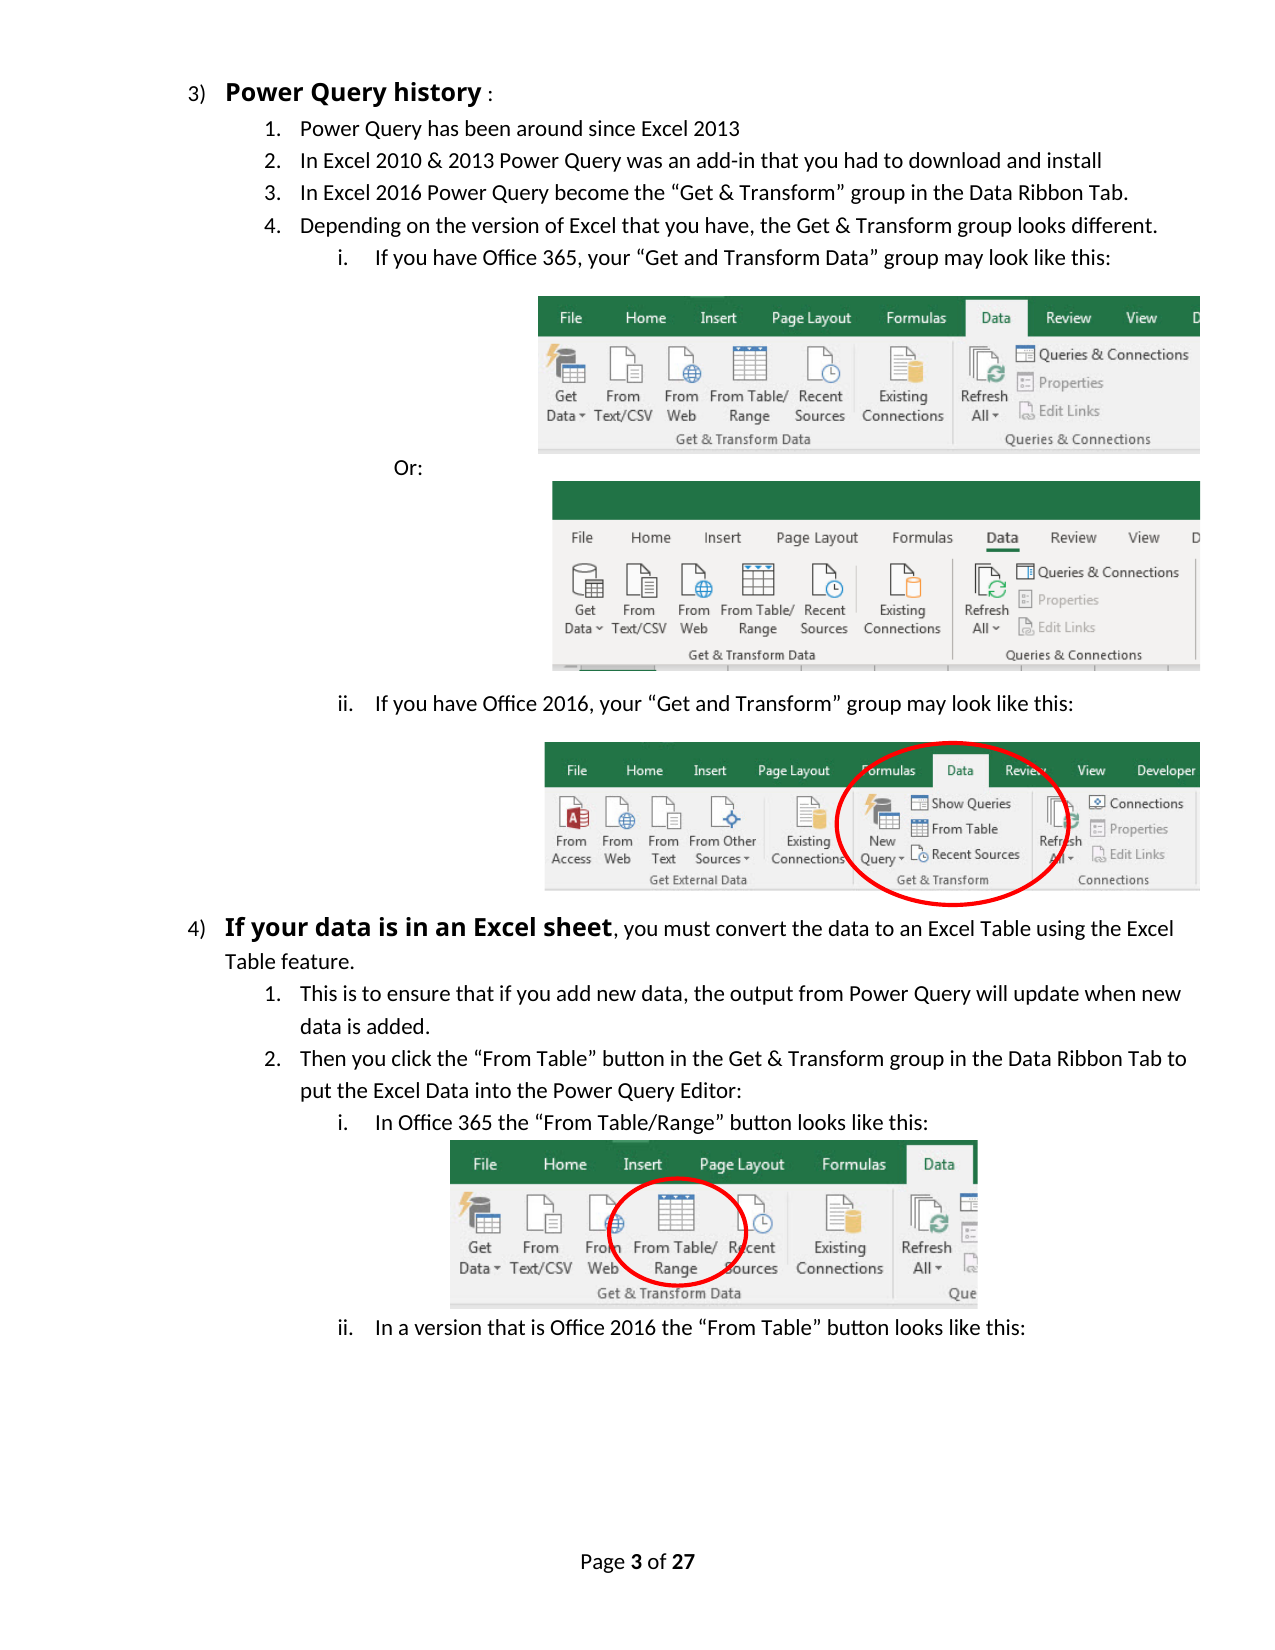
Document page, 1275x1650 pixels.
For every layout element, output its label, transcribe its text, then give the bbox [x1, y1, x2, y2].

list Depending on the version of Excel that you have, the Get & Transform group looks different. [281, 211, 1200, 239]
picture [544, 742, 926, 891]
list This is to ensure that if you add new data, the output from Power Query will update when new data is added. [281, 979, 1200, 1040]
picture [980, 742, 1200, 891]
list Power Query history : [187, 75, 1200, 109]
list In Office 365 the “From Table/Range” button looks like this: [337, 1108, 1200, 1136]
picture [839, 746, 1066, 891]
list If your data is in an Excel sheet, you must convert the data to an Excel Table using the Excel Table feature. [187, 909, 1200, 975]
list Power Query has been around since Excel 2013 [281, 114, 1200, 142]
list In Excel 2016 Power Query become the “Get & Transform” group in the Data Ribbon Tab. [281, 178, 1200, 207]
list In a version that is Office 2016 the “From Table” button looks like this: [337, 1313, 1200, 1341]
list Then you click the “From Table” button in the Get & Transform group in the Data Ribbon Tab to put the Excel Data into the Power Query Editor: [281, 1044, 1200, 1104]
list In Excel 2010 & 2013 Power Query was an add-in that you had to download and install [281, 146, 1200, 174]
list If you have Office 2016, your “Get and Transform” group may look like this: [337, 689, 1200, 717]
text Or: [75, 453, 1200, 481]
picture [538, 296, 1200, 454]
picture [552, 481, 1200, 671]
list If you have Office 365, your “Get and Transform Data” group may look like this: [337, 243, 1200, 271]
picture [450, 1140, 978, 1309]
